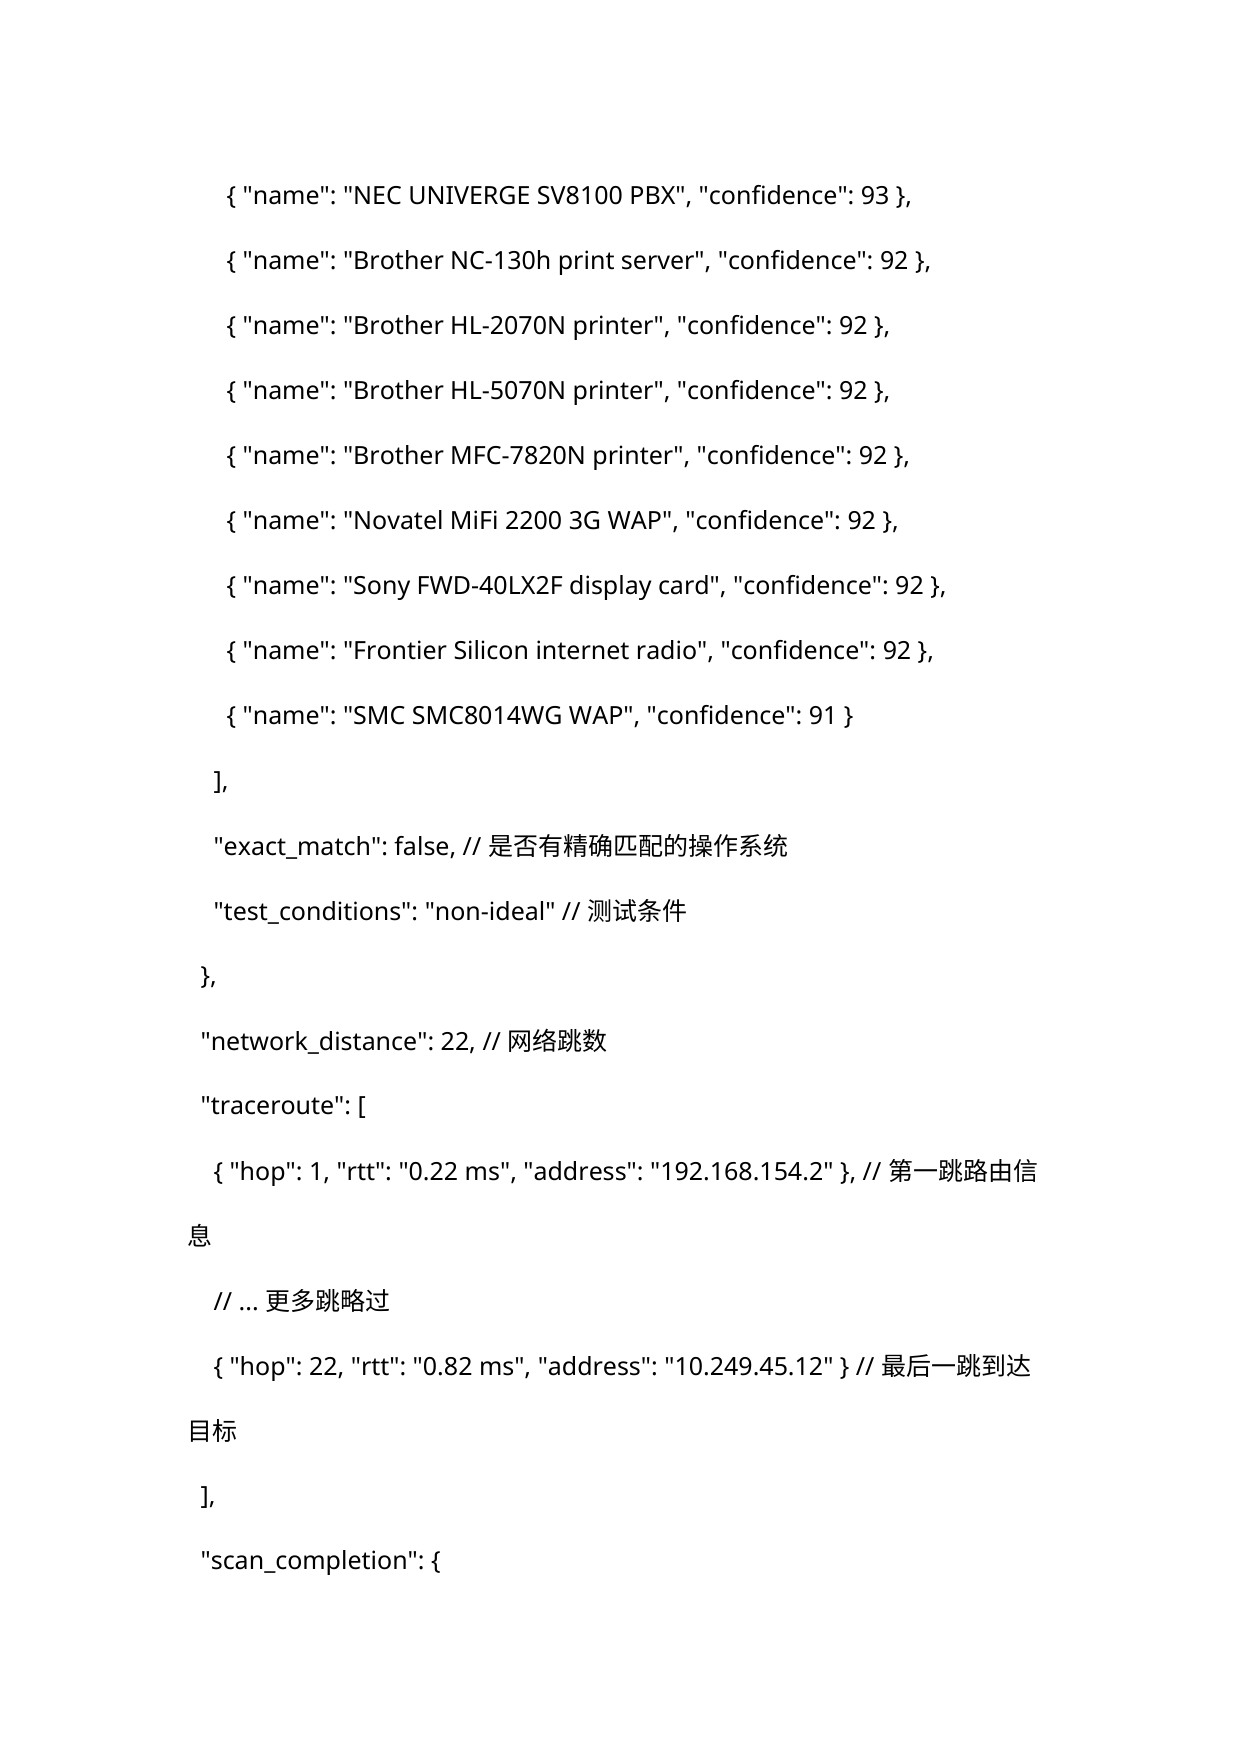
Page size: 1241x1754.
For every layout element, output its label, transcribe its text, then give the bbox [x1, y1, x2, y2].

text { "name": "Sony FWD-40LX2F display card", "confidence": 92 }, [187, 552, 1053, 617]
text { "hop": 22, "rtt": "0.82 ms", "address": "10.249.45.12" } // 最后一跳到达目标 [187, 1332, 1053, 1462]
text { "name": "Novatel MiFi 2200 3G WAP", "confidence": 92 }, [187, 487, 1053, 552]
text "traceroute": [ [187, 1072, 1053, 1137]
text { "name": "Brother NC-130h print server", "confidence": 92 }, [187, 227, 1053, 292]
text "test_conditions": "non-ideal" // 测试条件 [187, 877, 1053, 942]
text }, [187, 942, 1053, 1007]
text "exact_match": false, // 是否有精确匹配的操作系统 [187, 812, 1053, 877]
text { "name": "NEC UNIVERGE SV8100 PBX", "confidence": 93 }, [187, 162, 1053, 227]
text { "name": "SMC SMC8014WG WAP", "confidence": 91 } [187, 682, 1053, 747]
text { "name": "Frontier Silicon internet radio", "confidence": 92 }, [187, 617, 1053, 682]
text { "name": "Brother MFC-7820N printer", "confidence": 92 }, [187, 422, 1053, 487]
text ], [187, 747, 1053, 812]
text "network_distance": 22, // 网络跳数 [187, 1007, 1053, 1072]
text "scan_completion": { [187, 1527, 1053, 1592]
text { "name": "Brother HL-5070N printer", "confidence": 92 }, [187, 357, 1053, 422]
text { "hop": 1, "rtt": "0.22 ms", "address": "192.168.154.2" }, // 第一跳路由信息 [187, 1137, 1053, 1267]
text // ... 更多跳略过 [187, 1267, 1053, 1332]
text { "name": "Brother HL-2070N printer", "confidence": 92 }, [187, 292, 1053, 357]
text ], [187, 1462, 1053, 1527]
